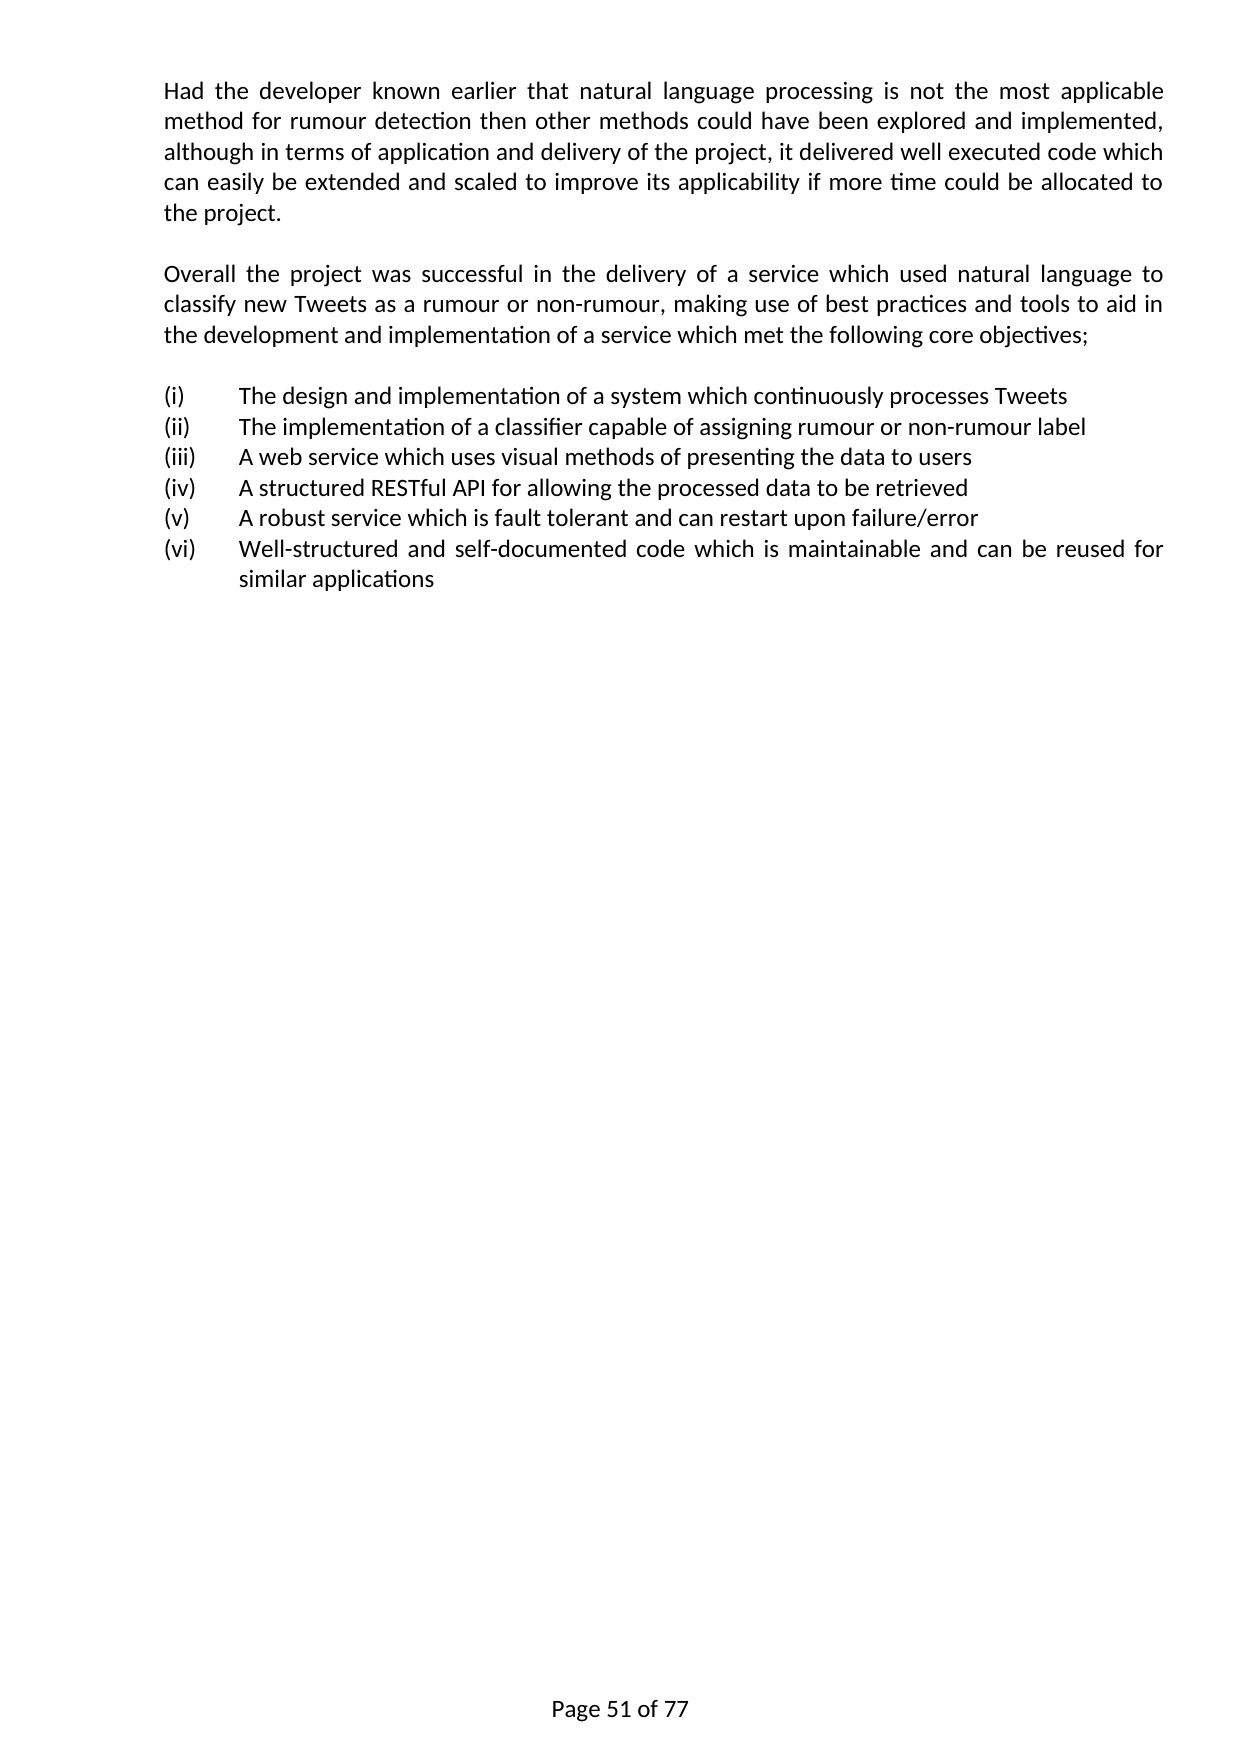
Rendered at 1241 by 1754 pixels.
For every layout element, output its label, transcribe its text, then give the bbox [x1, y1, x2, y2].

text Overall the project was successful in the delivery of a service which used natural language to classify new Tweets as a rumour or non-rumour, making use of best practices and tools to aid in the development and implementation of a service which met the following core objectives; [164, 258, 1165, 350]
list Well-structured and self-documented code which is maintainable and can be reused for similar applications [164, 533, 1165, 594]
list The design and implementation of a system which continuously processes Tweets [164, 380, 1165, 411]
list A structured RESTful API for allowing the processed data to be retrieved [164, 472, 1165, 502]
list A web service which uses visual methods of presenting the data to users [164, 441, 1165, 472]
list The implementation of a classifier capable of assigning rumour or non-rumour label [164, 411, 1165, 441]
text Had the developer known earlier that natural language processing is not the most applicable method for rumour detection then other methods could have been explored and implemented, although in terms of application and delivery of the project, it delivered well executed code which can easily be extended and scaled to improve its applicability if more time could be allocated to the project. [164, 75, 1165, 228]
list A robust service which is fault tolerant and can restart upon failure/error [164, 502, 1165, 533]
